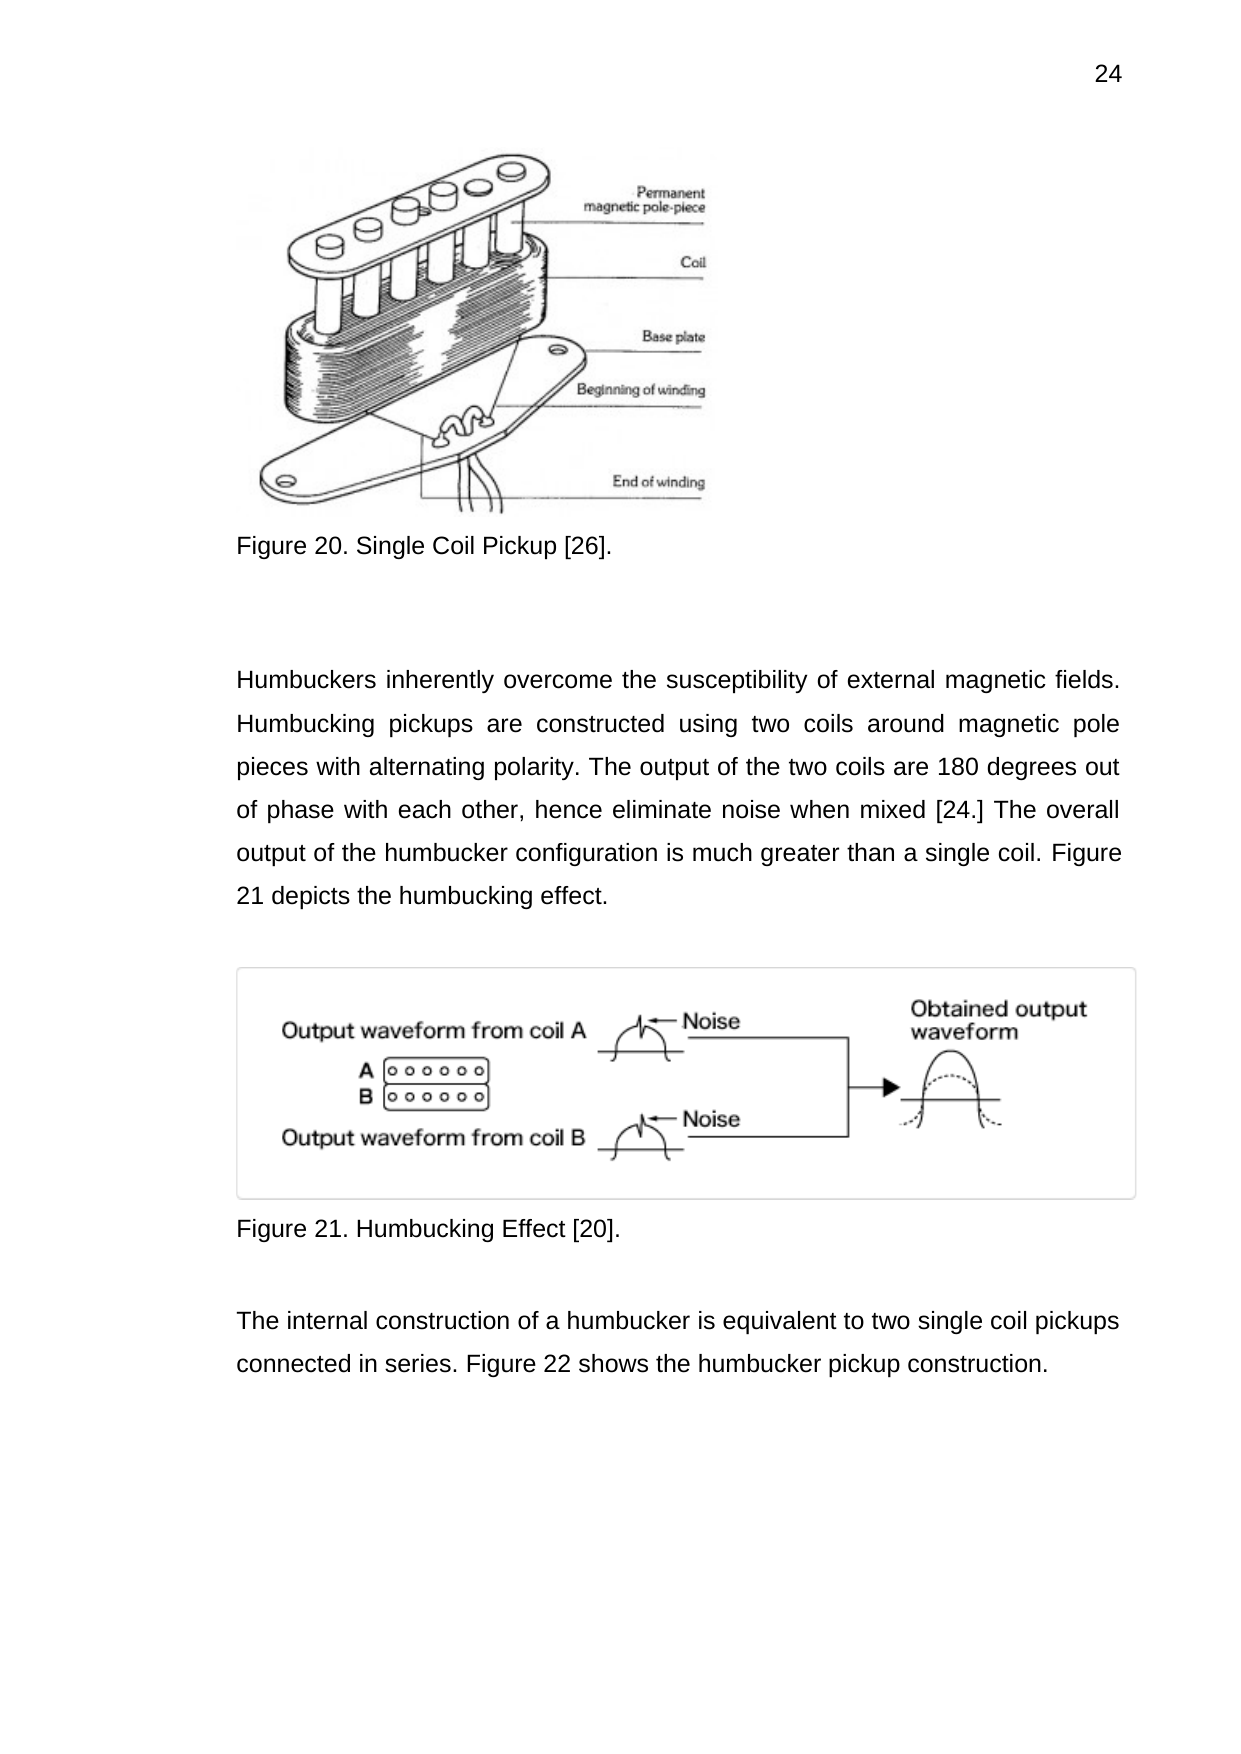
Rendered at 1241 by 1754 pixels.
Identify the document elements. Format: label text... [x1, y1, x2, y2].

picture [236, 147, 718, 517]
picture [236, 967, 1137, 1200]
text Figure 20. Single Coil Pickup [26]. [236, 531, 1122, 560]
text The internal construction of a humbucker is equivalent to two single coil pickups connected in series. Figure 22 shows the humbucker pickup construction. [236, 1306, 1122, 1377]
text Humbuckers inherently overcome the susceptibility of external magnetic fields. Humbucking pickups are constructed using two coils around magnetic pole pieces with alternating polarity. The output of the two coils are 180 degrees out of phase with each other, hence eliminate noise when mixed [24.] The overall output of the humbucker configuration is much greater than a single coil. Figure 21 depicts the humbucking effect. [236, 666, 1122, 910]
text Figure 21. Humbucking Effect [20]. [236, 1214, 1122, 1243]
